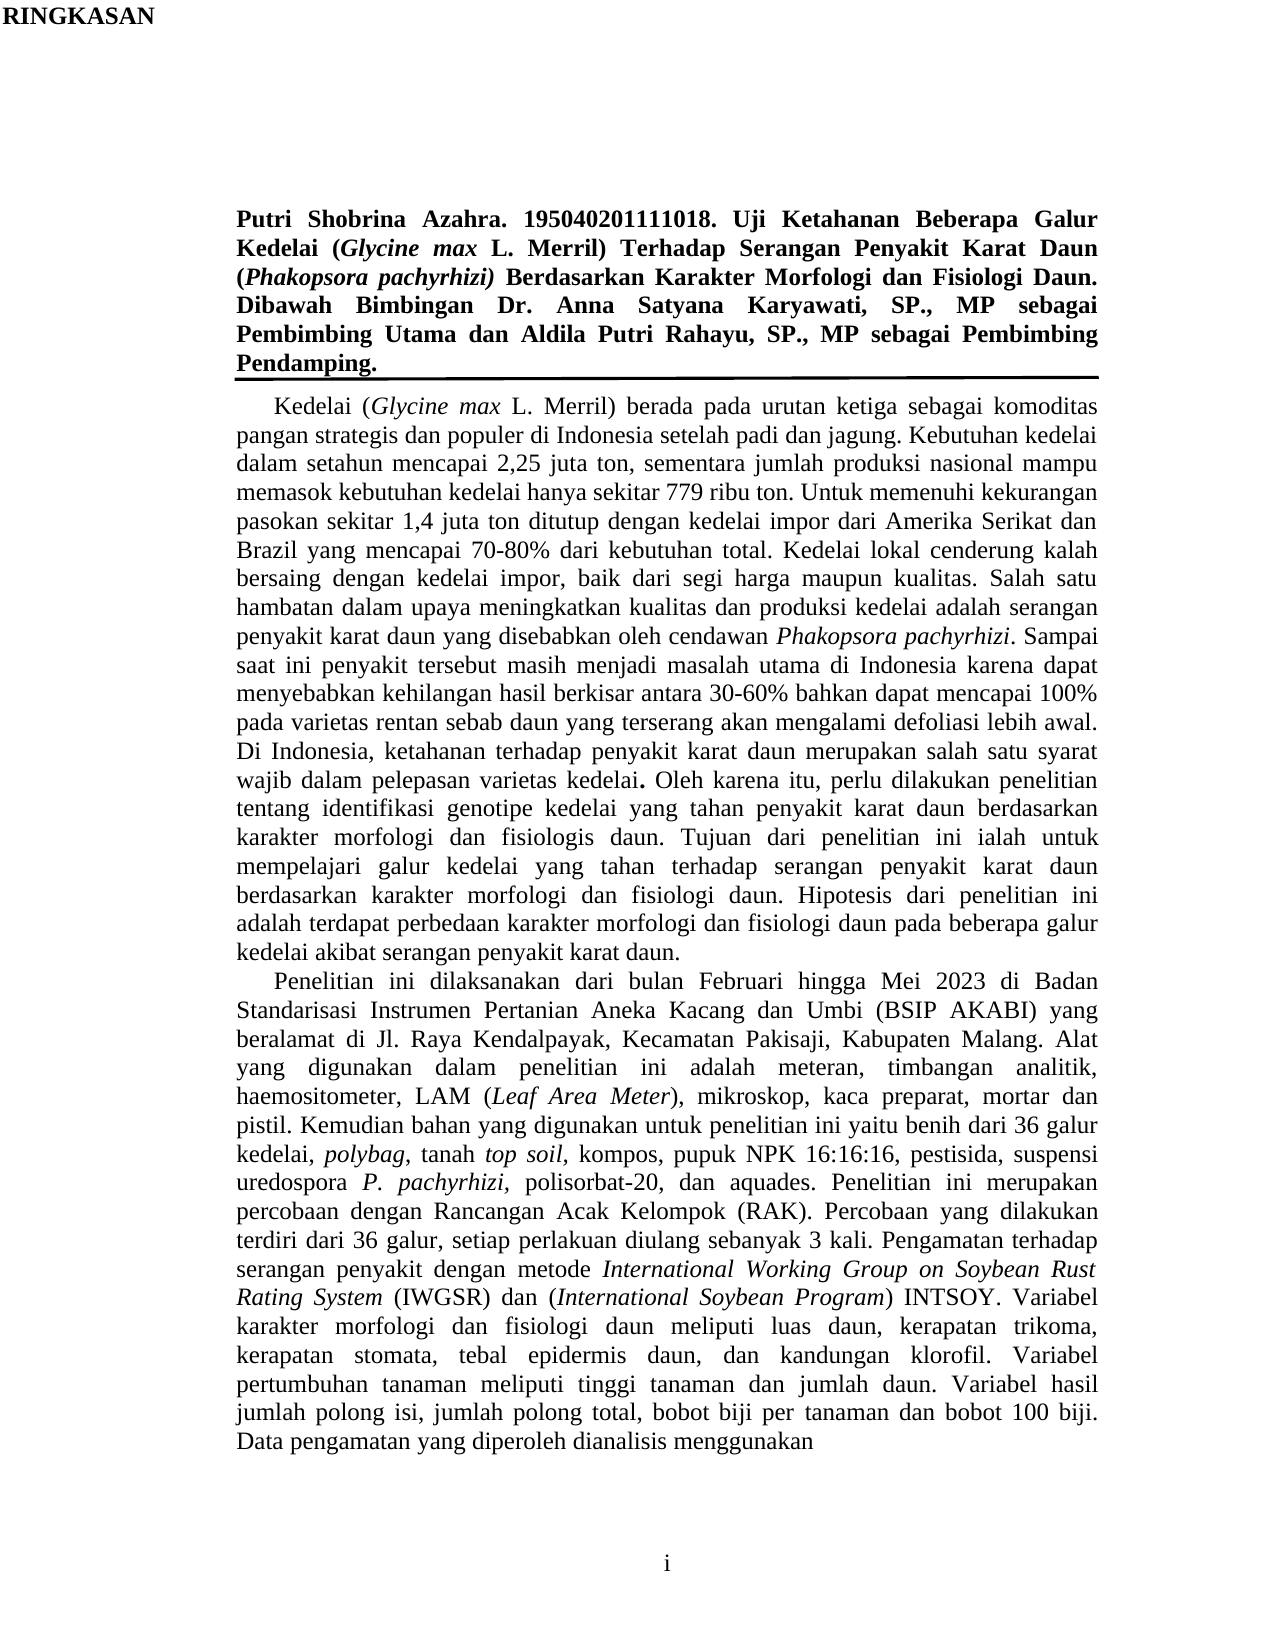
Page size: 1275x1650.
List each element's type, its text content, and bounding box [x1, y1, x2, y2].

text Putri Shobrina Azahra. 195040201111018. Uji Ketahanan Beberapa Galur Kedelai (Glycine max L. Merril) Terhadap Serangan Penyakit Karat Daun (Phakopsora pachyrhizi) Berdasarkan Karakter Morfologi dan Fisiologi Daun. Dibawah Bimbingan Dr. Anna Satyana Karyawati, SP., MP sebagai Pembimbing Utama dan Aldila Putri Rahayu, SP., MP sebagai Pembimbing Pendamping. [236, 204, 1098, 377]
text i [179, 1548, 1155, 1577]
text Penelitian ini dilaksanakan dari bulan Februari hingga Mei 2023 di Badan Standarisasi Instrumen Pertanian Aneka Kacang dan Umbi (BSIP AKABI) yang beralamat di Jl. Raya Kendalpayak, Kecamatan Pakisaji, Kabupaten Malang. Alat yang digunakan dalam penelitian ini adalah meteran, timbangan analitik, haemositometer, LAM (Leaf Area Meter), mikroskop, kaca preparat, mortar dan pistil. Kemudian bahan yang digunakan untuk penelitian ini yaitu benih dari 36 galur kedelai, polybag, tanah top soil, kompos, pupuk NPK 16:16:16, pestisida, suspensi uredospora P. pachyrhizi, polisorbat-20, dan aquades. Penelitian ini merupakan percobaan dengan Rancangan Acak Kelompok (RAK). Percobaan yang dilakukan terdiri dari 36 galur, setiap perlakuan diulang sebanyak 3 kali. Pengamatan terhadap serangan penyakit dengan metode International Working Group on Soybean Rust Rating System (IWGSR) dan (International Soybean Program) INTSOY. Variabel karakter morfologi dan fisiologi daun meliputi luas daun, kerapatan trikoma, kerapatan stomata, tebal epidermis daun, dan kandungan klorofil. Variabel pertumbuhan tanaman meliputi tinggi tanaman dan jumlah daun. Variabel hasil jumlah polong isi, jumlah polong total, bobot biji per tanaman dan bobot 100 biji. Data pengamatan yang diperoleh dianalisis menggunakan [236, 966, 1098, 1455]
text Kedelai (Glycine max L. Merril) berada pada urutan ketiga sebagai komoditas pangan strategis dan populer di Indonesia setelah padi dan jagung. Kebutuhan kedelai dalam setahun mencapai 2,25 juta ton, sementara jumlah produksi nasional mampu memasok kebutuhan kedelai hanya sekitar 779 ribu ton. Untuk memenuhi kekurangan pasokan sekitar 1,4 juta ton ditutup dengan kedelai impor dari Amerika Serikat dan Brazil yang mencapai 70-80% dari kebutuhan total. Kedelai lokal cenderung kalah bersaing dengan kedelai impor, baik dari segi harga maupun kualitas. Salah satu hambatan dalam upaya meningkatkan kualitas dan produksi kedelai adalah serangan penyakit karat daun yang disebabkan oleh cendawan Phakopsora pachyrhizi. Sampai saat ini penyakit tersebut masih menjadi masalah utama di Indonesia karena dapat menyebabkan kehilangan hasil berkisar antara 30-60% bahkan dapat mencapai 100% pada varietas rentan sebab daun yang terserang akan mengalami defoliasi lebih awal. Di Indonesia, ketahanan terhadap penyakit karat daun merupakan salah satu syarat wajib dalam pelepasan varietas kedelai. Oleh karena itu, perlu dilakukan penelitian tentang identifikasi genotipe kedelai yang tahan penyakit karat daun berdasarkan karakter morfologi dan fisiologis daun. Tujuan dari penelitian ini ialah untuk mempelajari galur kedelai yang tahan terhadap serangan penyakit karat daun berdasarkan karakter morfologi dan fisiologi daun. Hipotesis dari penelitian ini adalah terdapat perbedaan karakter morfologi dan fisiologi daun pada beberapa galur kedelai akibat serangan penyakit karat daun. [236, 391, 1098, 966]
